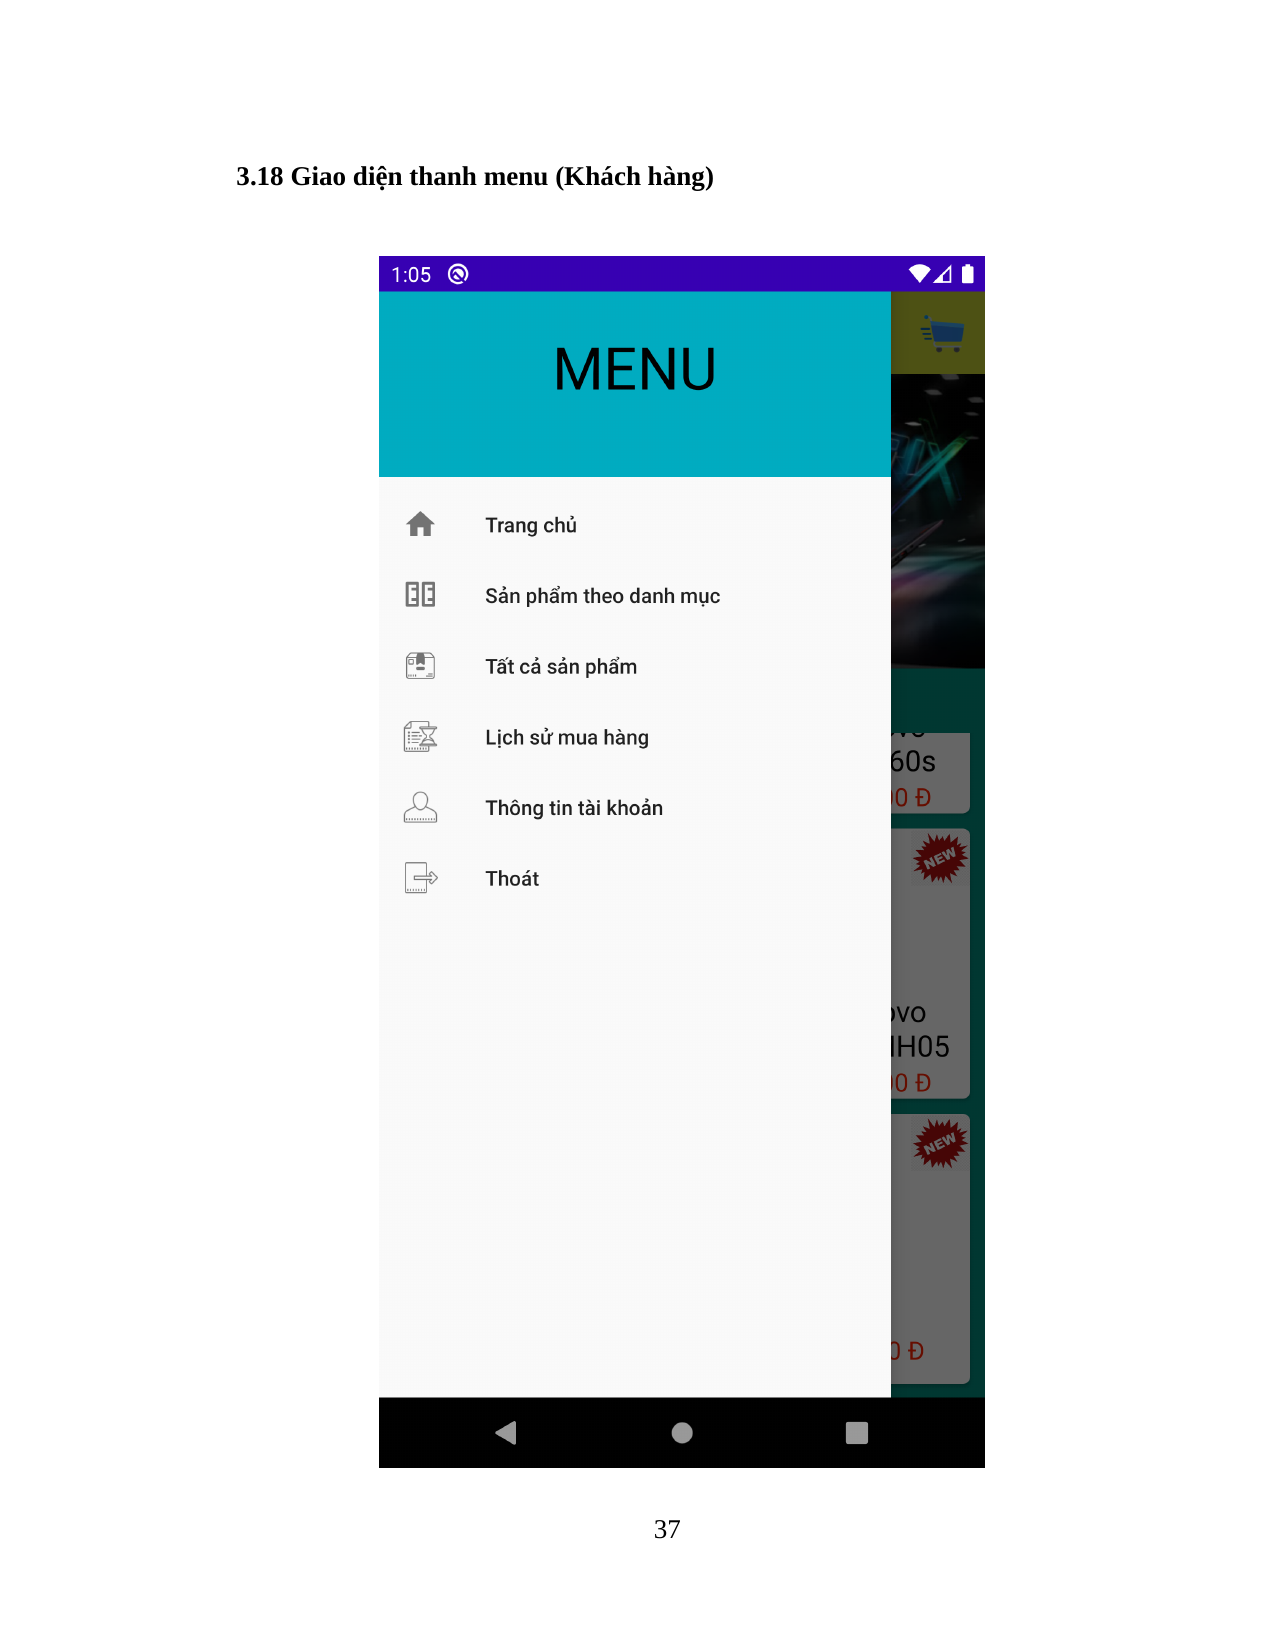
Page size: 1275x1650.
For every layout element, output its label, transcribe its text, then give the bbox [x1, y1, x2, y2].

subtitle 3.18 Giao diện thanh menu (Khách hàng) [177, 160, 1157, 191]
picture [379, 256, 985, 1468]
